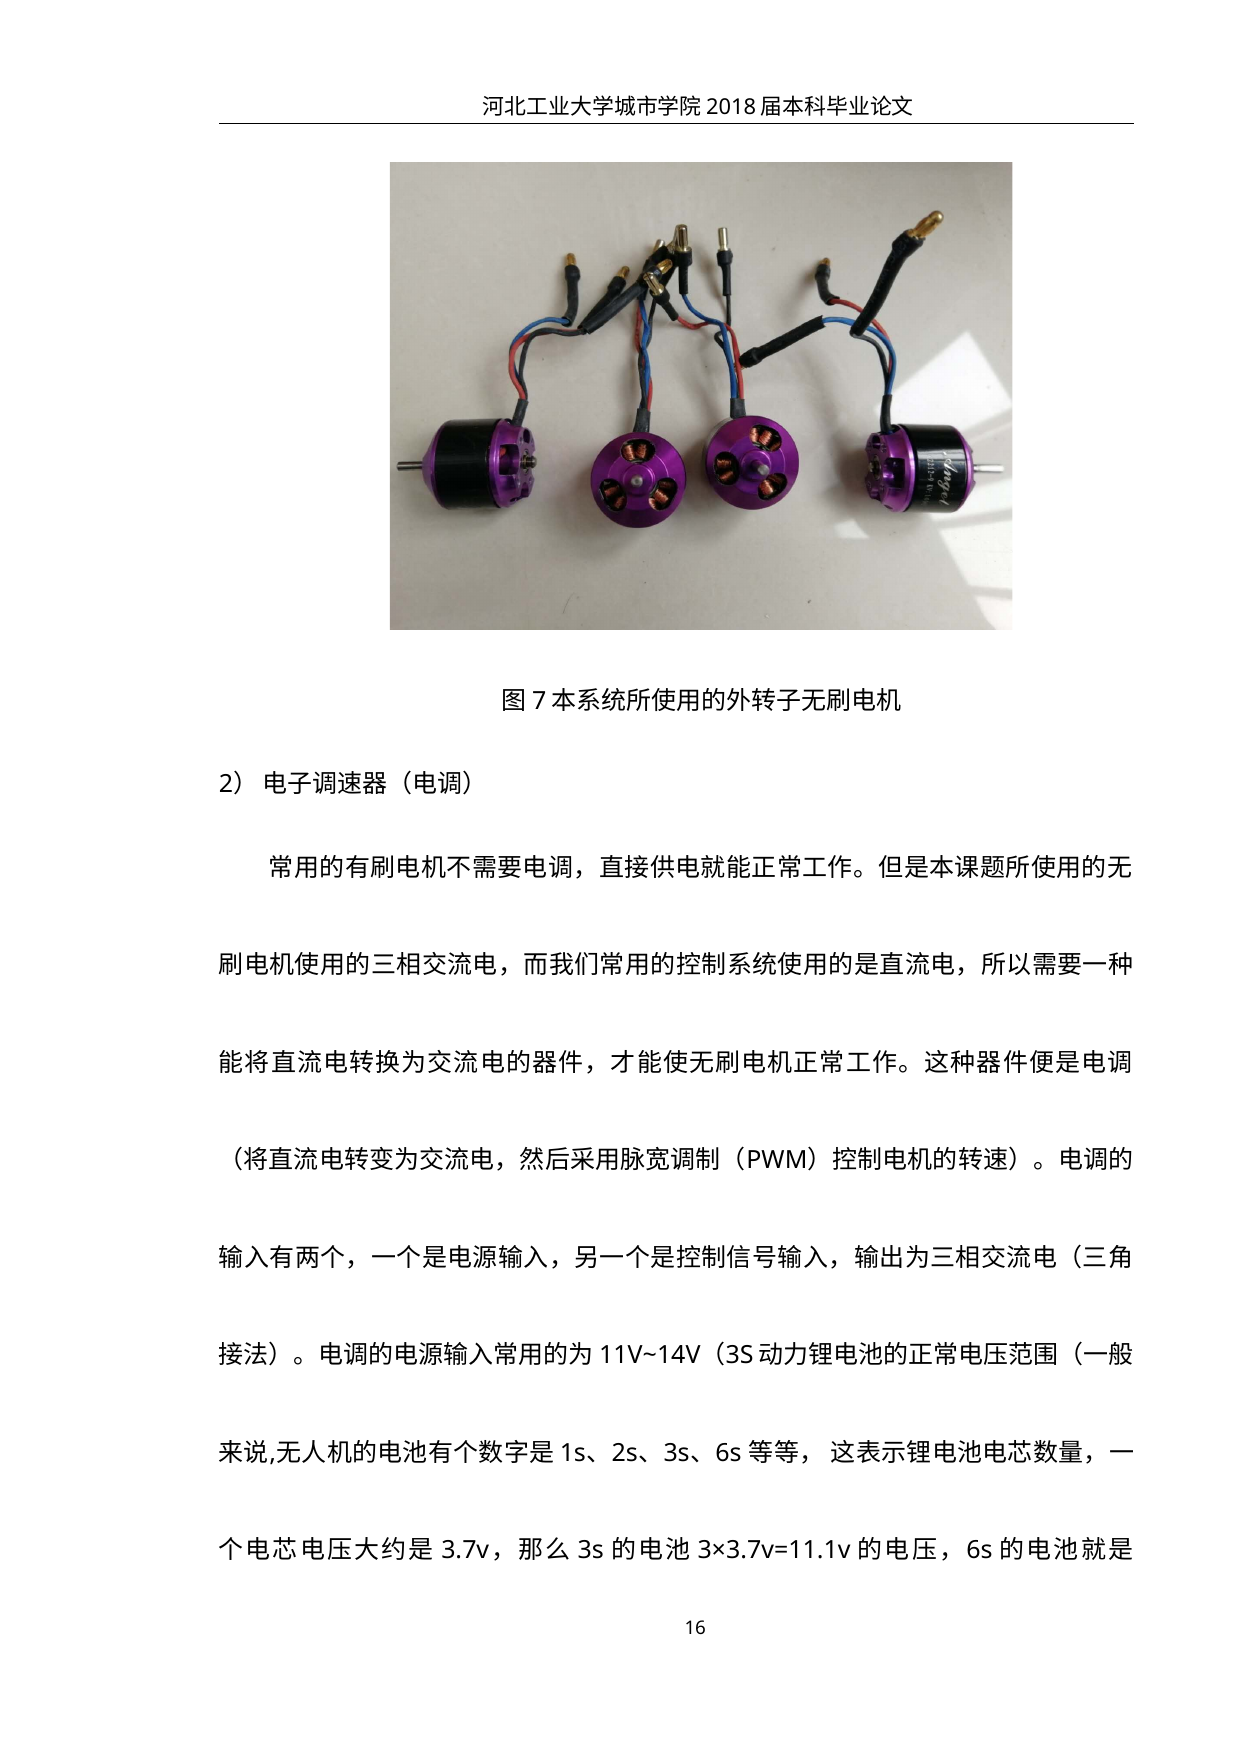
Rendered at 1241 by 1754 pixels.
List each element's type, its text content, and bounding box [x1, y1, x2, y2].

list 电子调速器（电调） [218, 749, 1134, 814]
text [218, 833, 1134, 1580]
picture [389, 162, 1013, 630]
